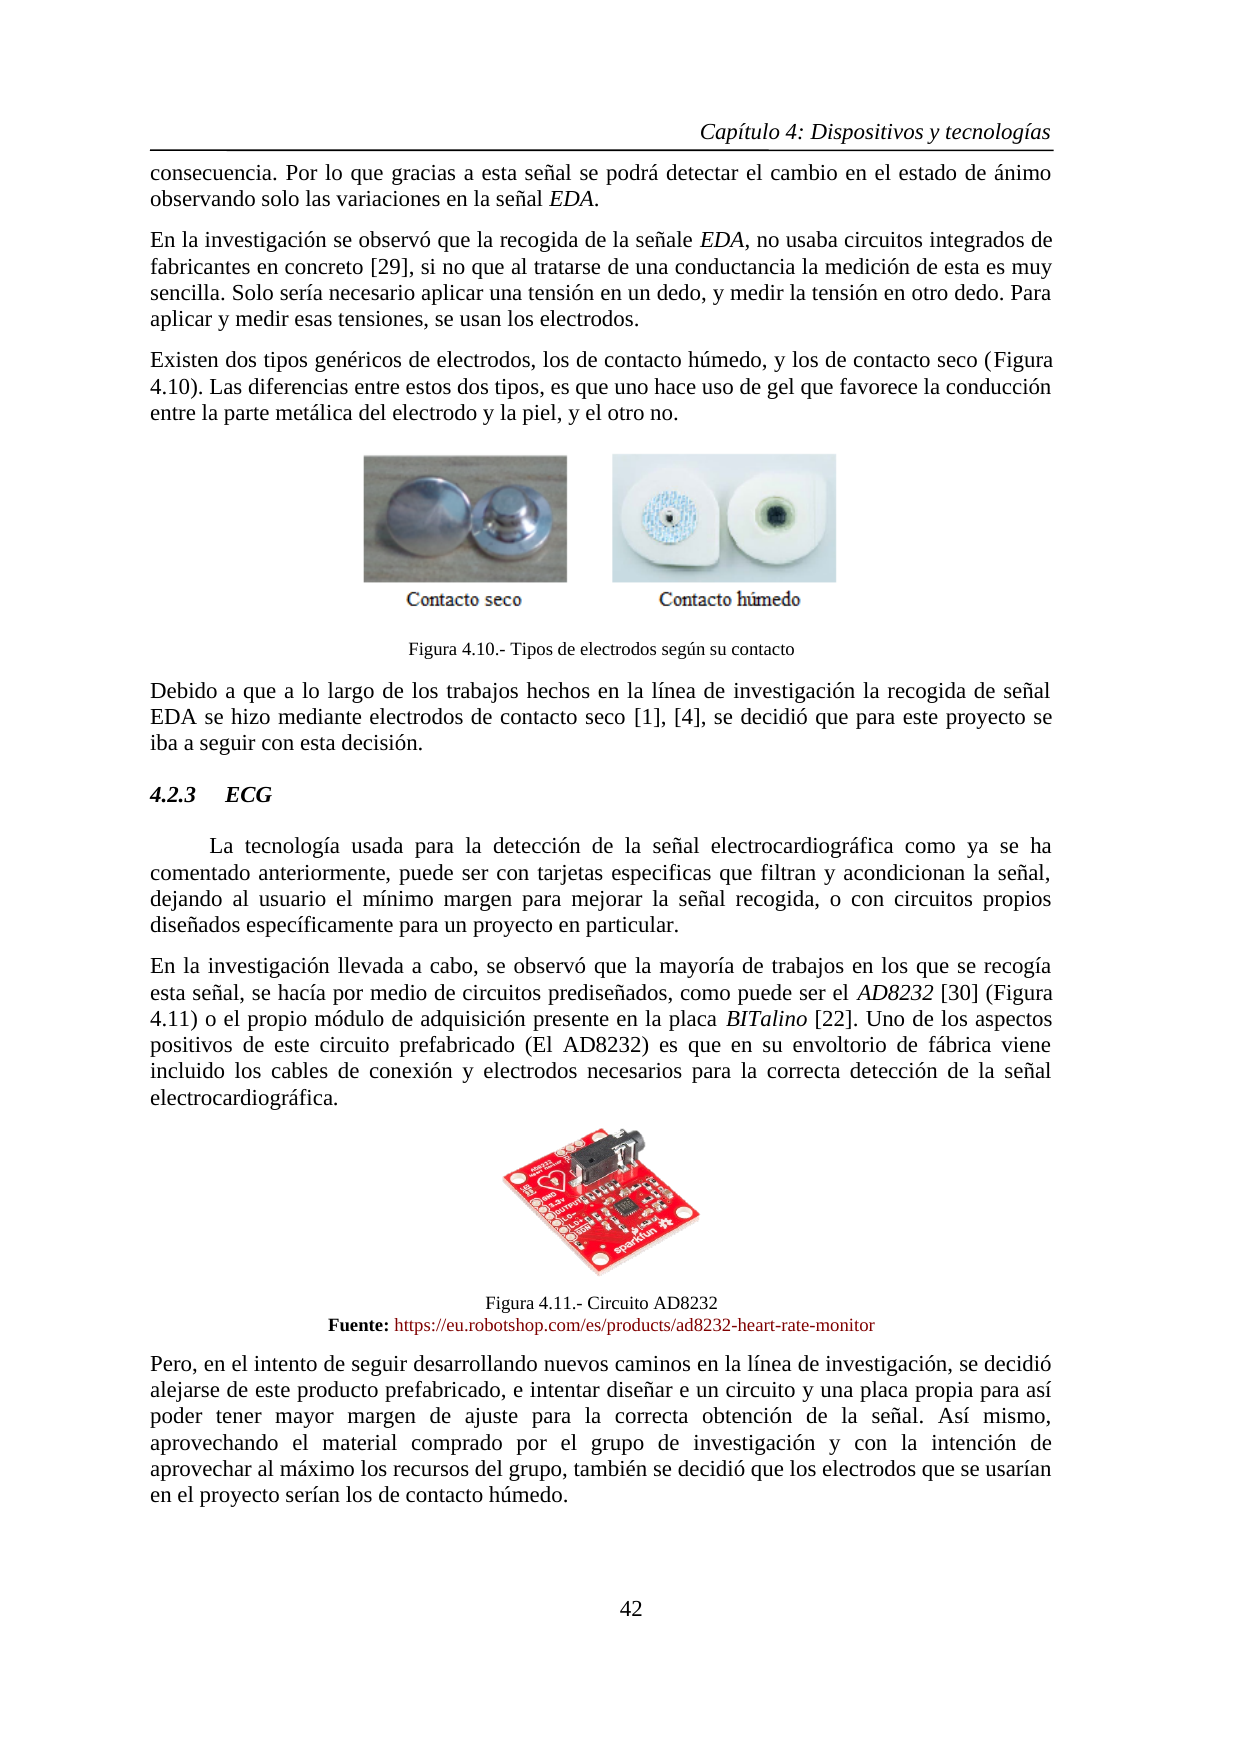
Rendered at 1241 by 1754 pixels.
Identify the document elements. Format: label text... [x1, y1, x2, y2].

text Pero, en el intento de seguir desarrollando nuevos caminos en la línea de investigación, se decidió alejarse de este producto prefabricado, e intentar diseñar e un circuito y una placa propia para así poder tener mayor margen de ajuste para la correcta obtención de la señal. Así mismo, aprovechando el material comprado por el grupo de investigación y con la intención de aprovechar al máximo los recursos del grupo, también se decidió que los electrodos que se usarían en el proyecto serían los de contacto húmedo. [150, 1350, 1053, 1508]
text En la investigación llevada a cabo, se observó que la mayoría de trabajos en los que se recogía esta señal, se hacía por medio de circuitos prediseñados, como puede ser el AD8232 (Figura 4.8) o el propio módulo de adquisición presente en la placa BITalino . Uno de los aspectos positivos de este circuito prefabricado (El AD8232) es que en su envoltorio de fábrica viene incluido los cables de conexión y electrodos necesarios para la correcta detección de la señal electrocardiográfica. [150, 952, 1053, 1110]
subtitle ECG [150, 781, 1053, 807]
text La tecnología usada para la detección de la señal electrocardiográfica como ya se ha comentado anteriormente, puede ser con tarjetas especificas que filtran y acondicionan la señal, dejando al usuario el mínimo margen para mejorar la señal recogida, o con circuitos propios diseñados específicamente para un proyecto en particular. [150, 832, 1053, 938]
picture [498, 1125, 705, 1278]
text Fuente: https://eu.robotshop.com/es/products/ad8232-heart-rate-monitor [150, 1314, 1053, 1335]
text Debido a que a lo largo de los trabajos hechos en la línea de investigación la recogida de señal EDA se hizo mediante electrodos de contacto seco , se decidió que para este proyecto se iba a seguir con esta decisión. [150, 677, 1053, 756]
picture [342, 440, 861, 624]
text En la investigación se observó que la recogida de la señale EDA, no usaba circuitos integrados de fabricantes en concreto , si no que al tratarse de una conductancia la medición de esta es muy sencilla. Solo sería necesario aplicar una tensión en un dedo, y medir la tensión en otro dedo. Para aplicar y medir esas tensiones, se usan los electrodos. [150, 226, 1053, 332]
